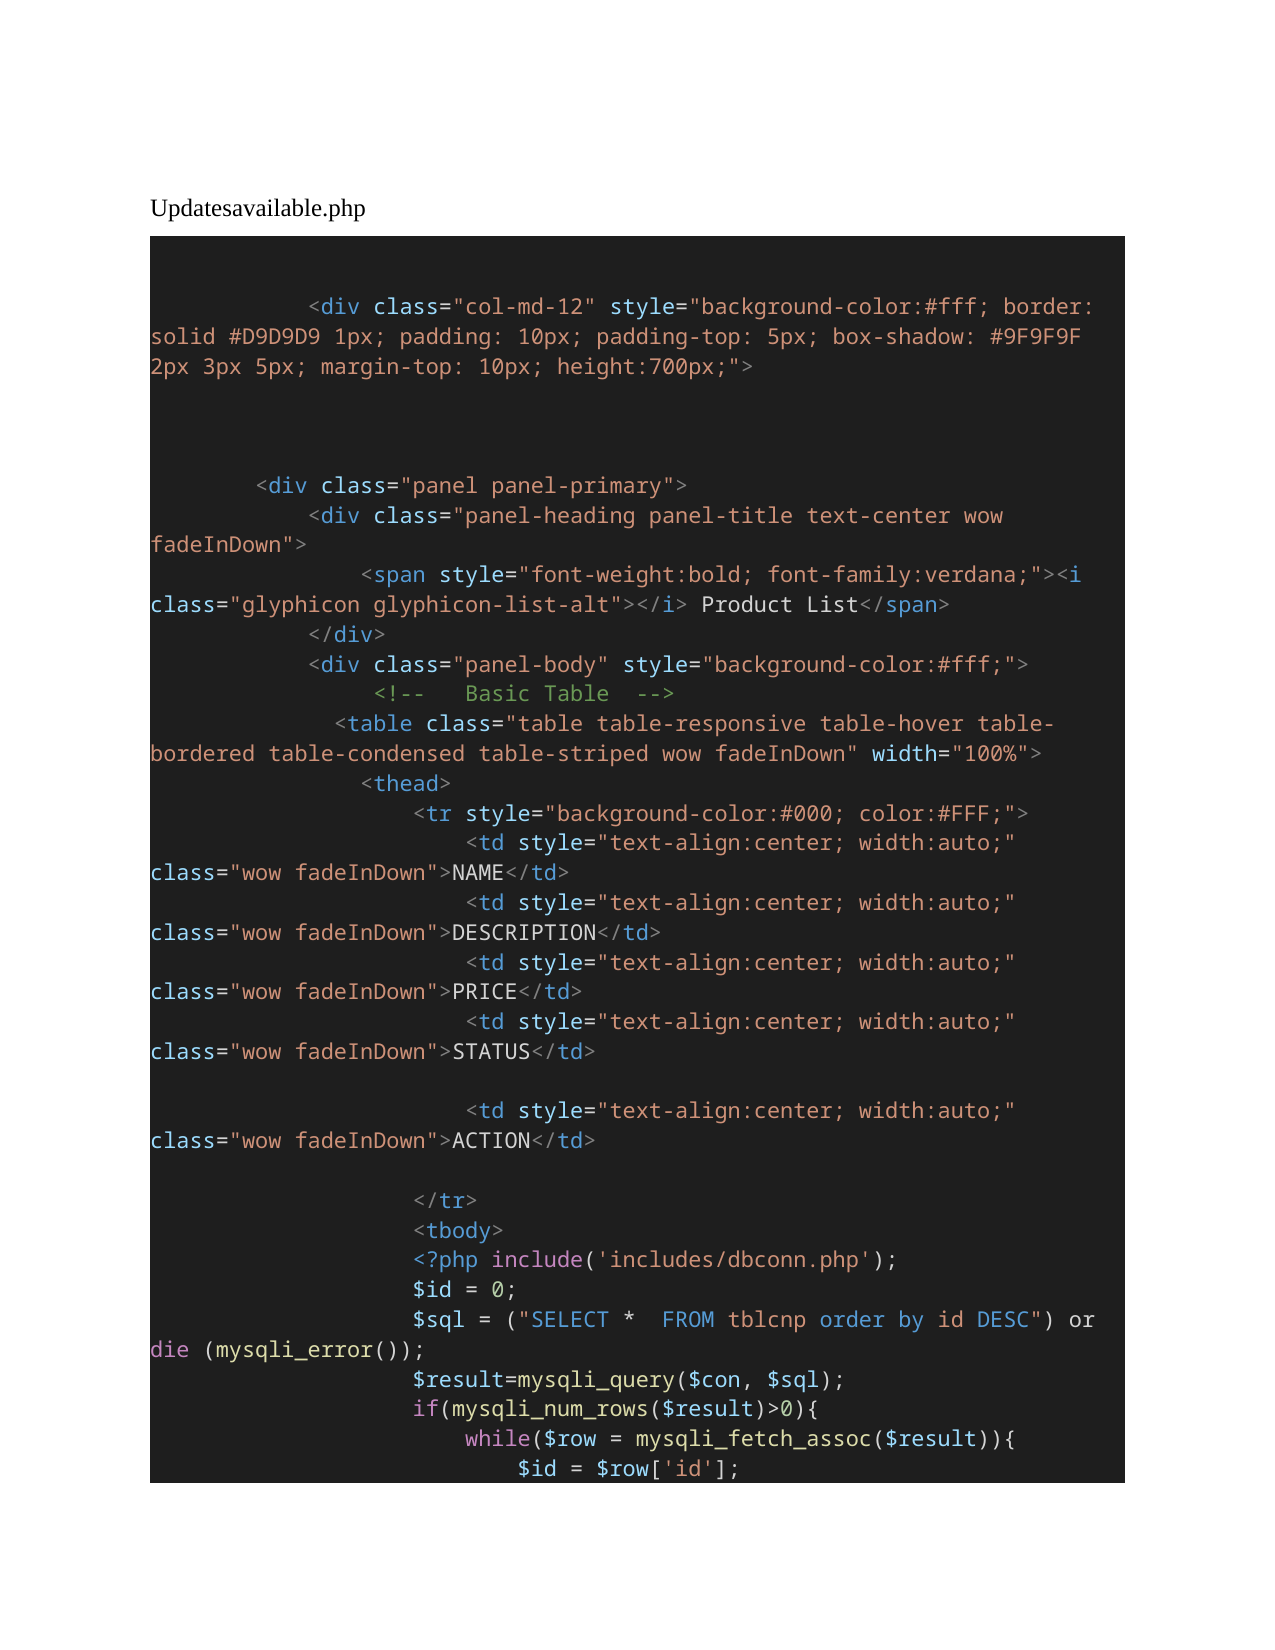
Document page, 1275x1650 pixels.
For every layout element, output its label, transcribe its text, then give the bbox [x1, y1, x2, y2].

text <div class="panel-body" style="background-color:#fff;"> [150, 648, 1125, 678]
text </tr> [150, 1185, 1125, 1214]
text <td style="text-align:center; width:auto;" class="wow fadeInDown">PRICE</td> [150, 946, 1125, 1006]
text while($row = mysqli_fetch_assoc($result)){ [150, 1423, 1125, 1453]
text $id = $row['id']; [150, 1453, 1125, 1483]
text <div class="col-md-12" style="background-color:#fff; border: solid #D9D9D9 1px; padding: 10px; padding-top: 5px; box-shadow: #9F9F9F 2px 3px 5px; margin-top: 10px; height:700px;"> [150, 291, 1125, 380]
text $id = 0; [150, 1274, 1125, 1304]
text $sql = ("SELECT * FROM tblcnp order by id DESC") or die (mysqli_error()); [150, 1304, 1125, 1363]
text <table class="table table-responsive table-hover table-bordered table-condensed table-striped wow fadeInDown" width="100%"> [150, 708, 1125, 768]
text <div class="panel panel-primary"> [150, 470, 1125, 499]
text $result=mysqli_query($con, $sql); [150, 1363, 1125, 1393]
text <td style="text-align:center; width:auto;" class="wow fadeInDown">STATUS</td> [150, 1006, 1125, 1066]
text <span style="font-weight:bold; font-family:verdana;"><i class="glyphicon glyphicon-list-alt"></i> Product List</span> [150, 559, 1125, 619]
text <td style="text-align:center; width:auto;" class="wow fadeInDown">NAME</td> [150, 827, 1125, 887]
text <tr style="background-color:#000; color:#FFF;"> [150, 797, 1125, 827]
text </div> [150, 619, 1125, 648]
text <td style="text-align:center; width:auto;" class="wow fadeInDown">DESCRIPTION</td> [150, 887, 1125, 946]
text <div class="panel-heading panel-title text-center wow fadeInDown"> [150, 499, 1125, 559]
text if(mysqli_num_rows($result)>0){ [150, 1393, 1125, 1423]
text Updatesavailable.php [150, 193, 1125, 222]
text <tbody> [150, 1214, 1125, 1244]
text <?php include('includes/dbconn.php'); [150, 1244, 1125, 1274]
text <td style="text-align:center; width:auto;" class="wow fadeInDown">ACTION</td> [150, 1095, 1125, 1155]
text <!-- Basic Table --> [150, 678, 1125, 708]
text <thead> [150, 768, 1125, 797]
